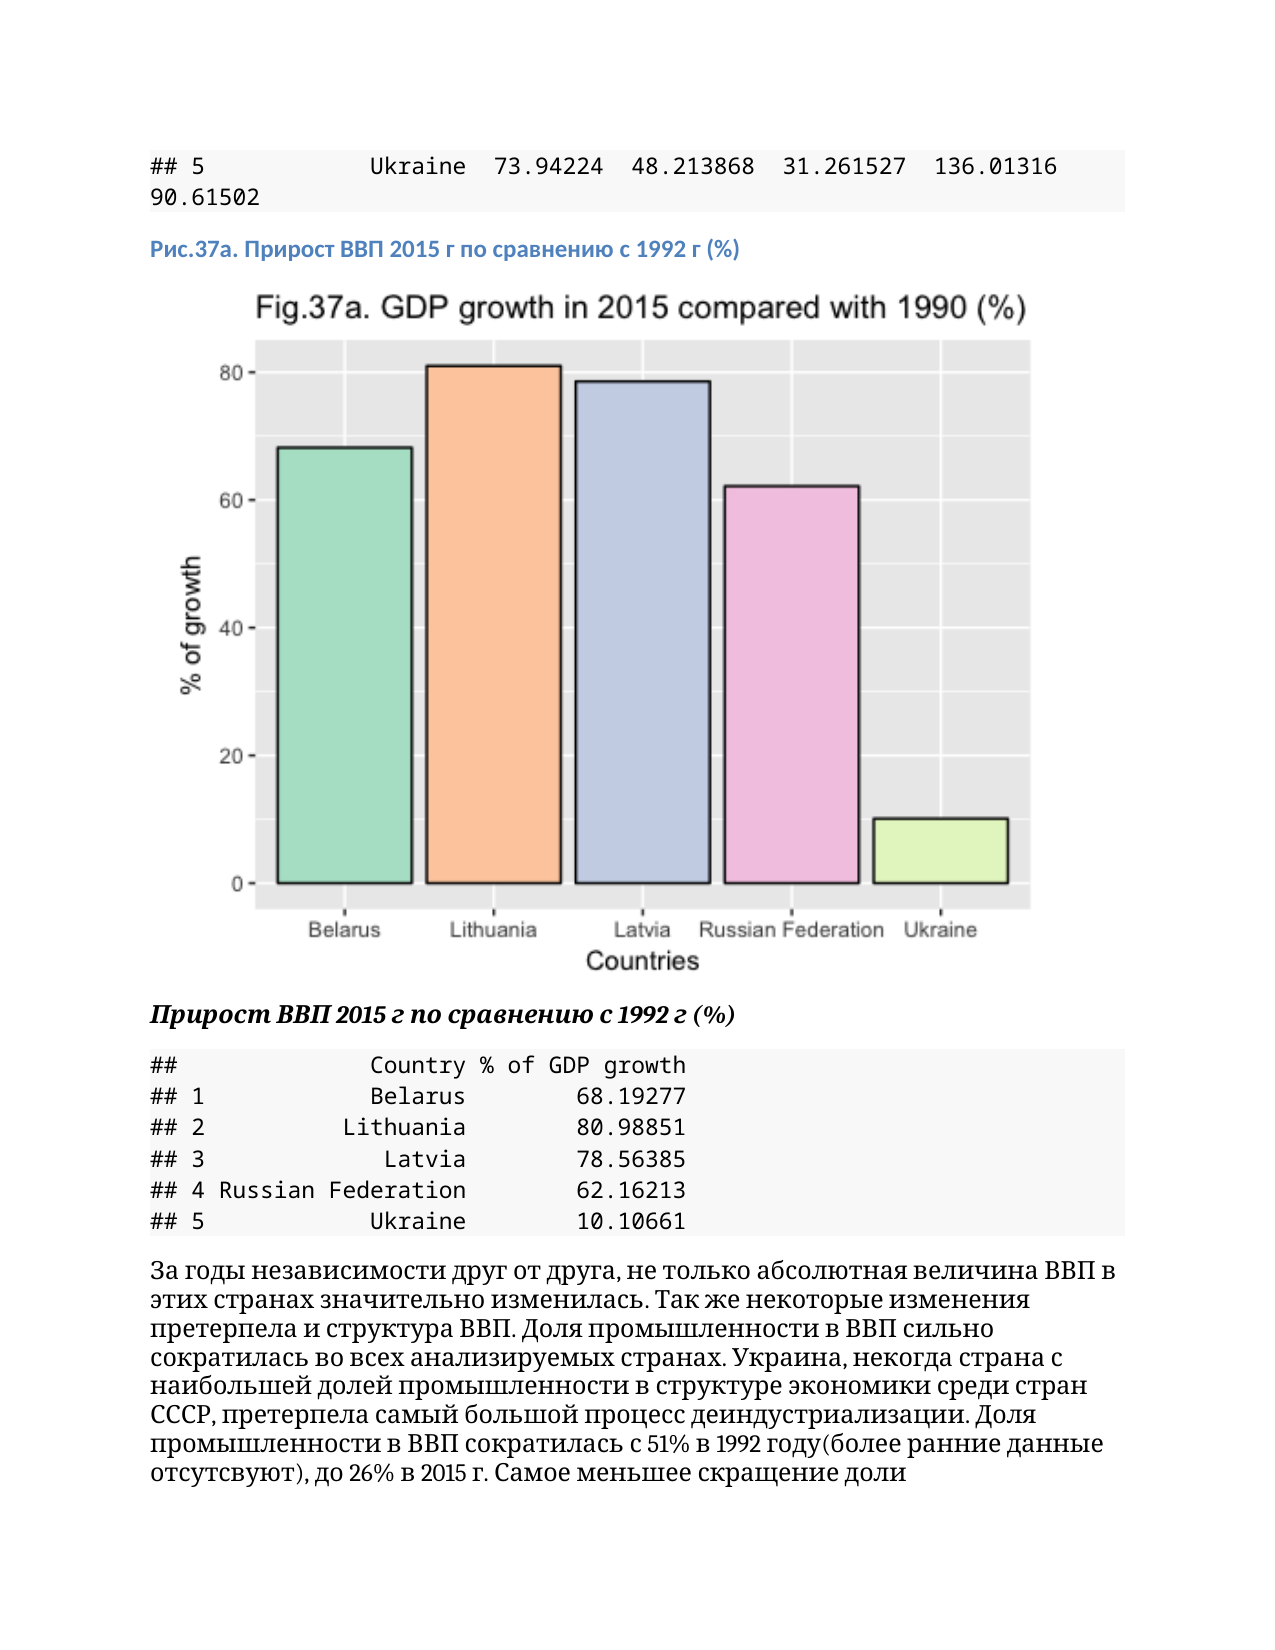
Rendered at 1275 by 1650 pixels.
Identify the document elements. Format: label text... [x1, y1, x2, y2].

picture [168, 282, 1044, 983]
text ## Country % of GDP growth ## 1 Belarus 68.19277 ## 2 Lithuania 80.98851 ## 3 Latvia 78.56385 ## 4 Russian Federation 62.16213 ## 5 Ukraine 10.10661 [150, 1049, 1125, 1236]
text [150, 1257, 1125, 1487]
subtitle Рис.37a. Прирост ВВП 2015 г по сравнению с 1992 г (%) [150, 233, 1125, 264]
text Прирост ВВП 2015 г по сравнению с 1992 г (%) [150, 1001, 1125, 1030]
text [150, 150, 1125, 212]
